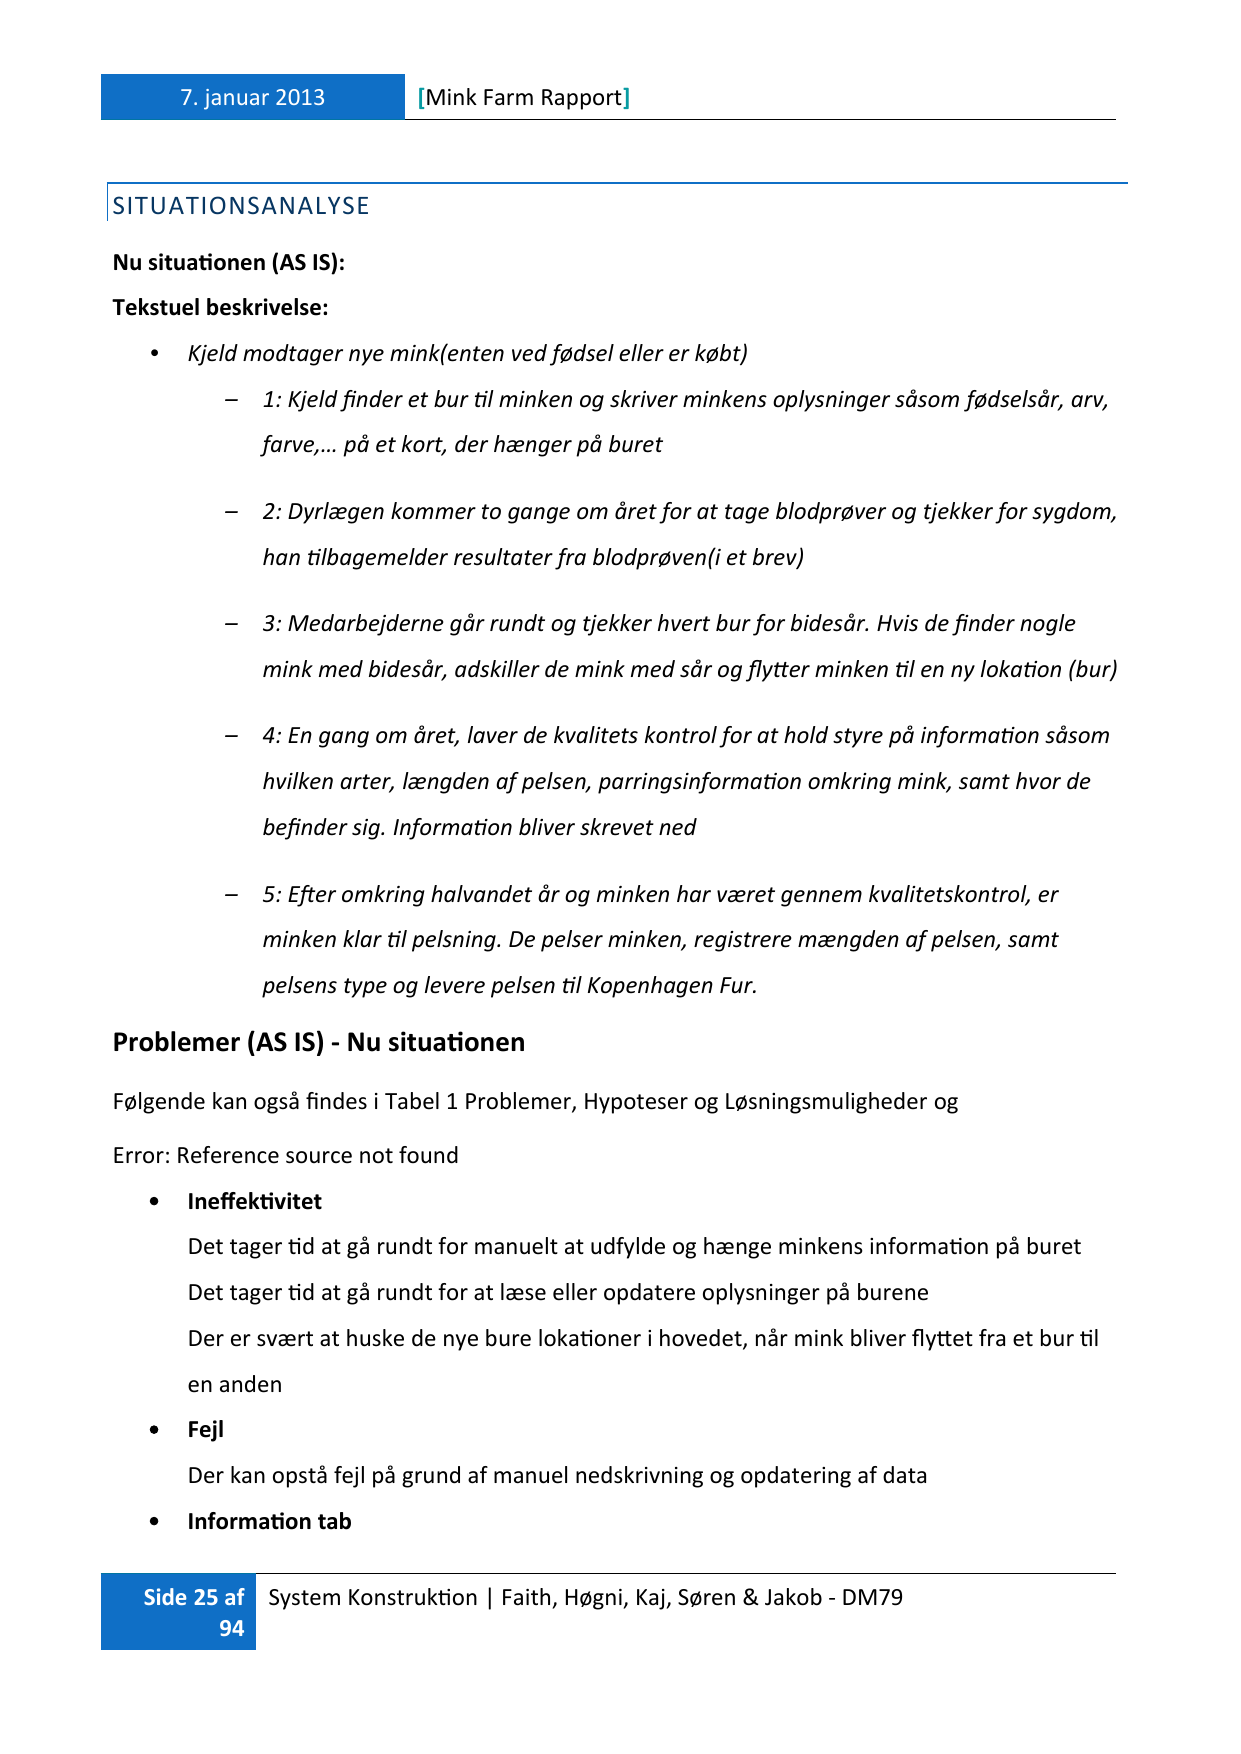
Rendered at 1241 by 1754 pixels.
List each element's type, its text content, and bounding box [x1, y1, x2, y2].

text Nu situationen (AS IS): [112, 246, 1128, 276]
list Det tager tid at gå rundt for at læse eller opdatere oplysninger på burene [187, 1276, 1128, 1307]
list Der er svært at huske de nye bure lokationer i hovedet, når mink bliver flyttet fra et bur til en anden [187, 1322, 1128, 1398]
text Problemer (AS IS) - Nu situationen [112, 1023, 1128, 1059]
list Kjeld modtager nye mink(enten ved fødsel eller er købt) [150, 337, 1128, 368]
list 3: Medarbejderne går rundt og tjekker hvert bur for bidesår. Hvis de finder nogle mink med bidesår, adskiller de mink med sår og flytter minken til en ny lokation (bur) [225, 607, 1128, 684]
text Følgende kan også findes i Tabel 1 Problemer, Hypoteser og Løsningsmuligheder og Tabel 2 SWOT Analyse [112, 1085, 1128, 1116]
list Der kan opstå fejl på grund af manuel nedskrivning og opdatering af data [187, 1459, 1128, 1490]
text Tekstuel beskrivelse: [112, 291, 1128, 322]
list 5: Efter omkring halvandet år og minken har været gennem kvalitetskontrol, er minken klar til pelsning. De pelser minken, registrere mængden af pelsen, samt pelsens type og levere pelsen til Kopenhagen Fur. [225, 878, 1128, 1000]
list Information tab [150, 1505, 1128, 1535]
list Fejl [150, 1413, 1128, 1444]
list Ineffektivitet [150, 1185, 1128, 1215]
list 2: Dyrlægen kommer to gange om året for at tage blodprøver og tjekker for sygdom, han tilbagemelder resultater fra blodprøven(i et brev) [225, 495, 1128, 571]
list 1: Kjeld finder et bur til minken og skriver minkens oplysninger såsom fødselsår, arv, farve,… på et kort, der hænger på buret [225, 383, 1128, 459]
subtitle Situationsanalyse [108, 184, 1128, 221]
list 4: En gang om året, laver de kvalitets kontrol for at hold styre på information såsom hvilken arter, længden af pelsen, parringsinformation omkring mink, samt hvor de befinder sig. Information bliver skrevet ned [225, 720, 1128, 842]
list Det tager tid at gå rundt for manuelt at udfylde og hænge minkens information på buret [187, 1231, 1128, 1261]
